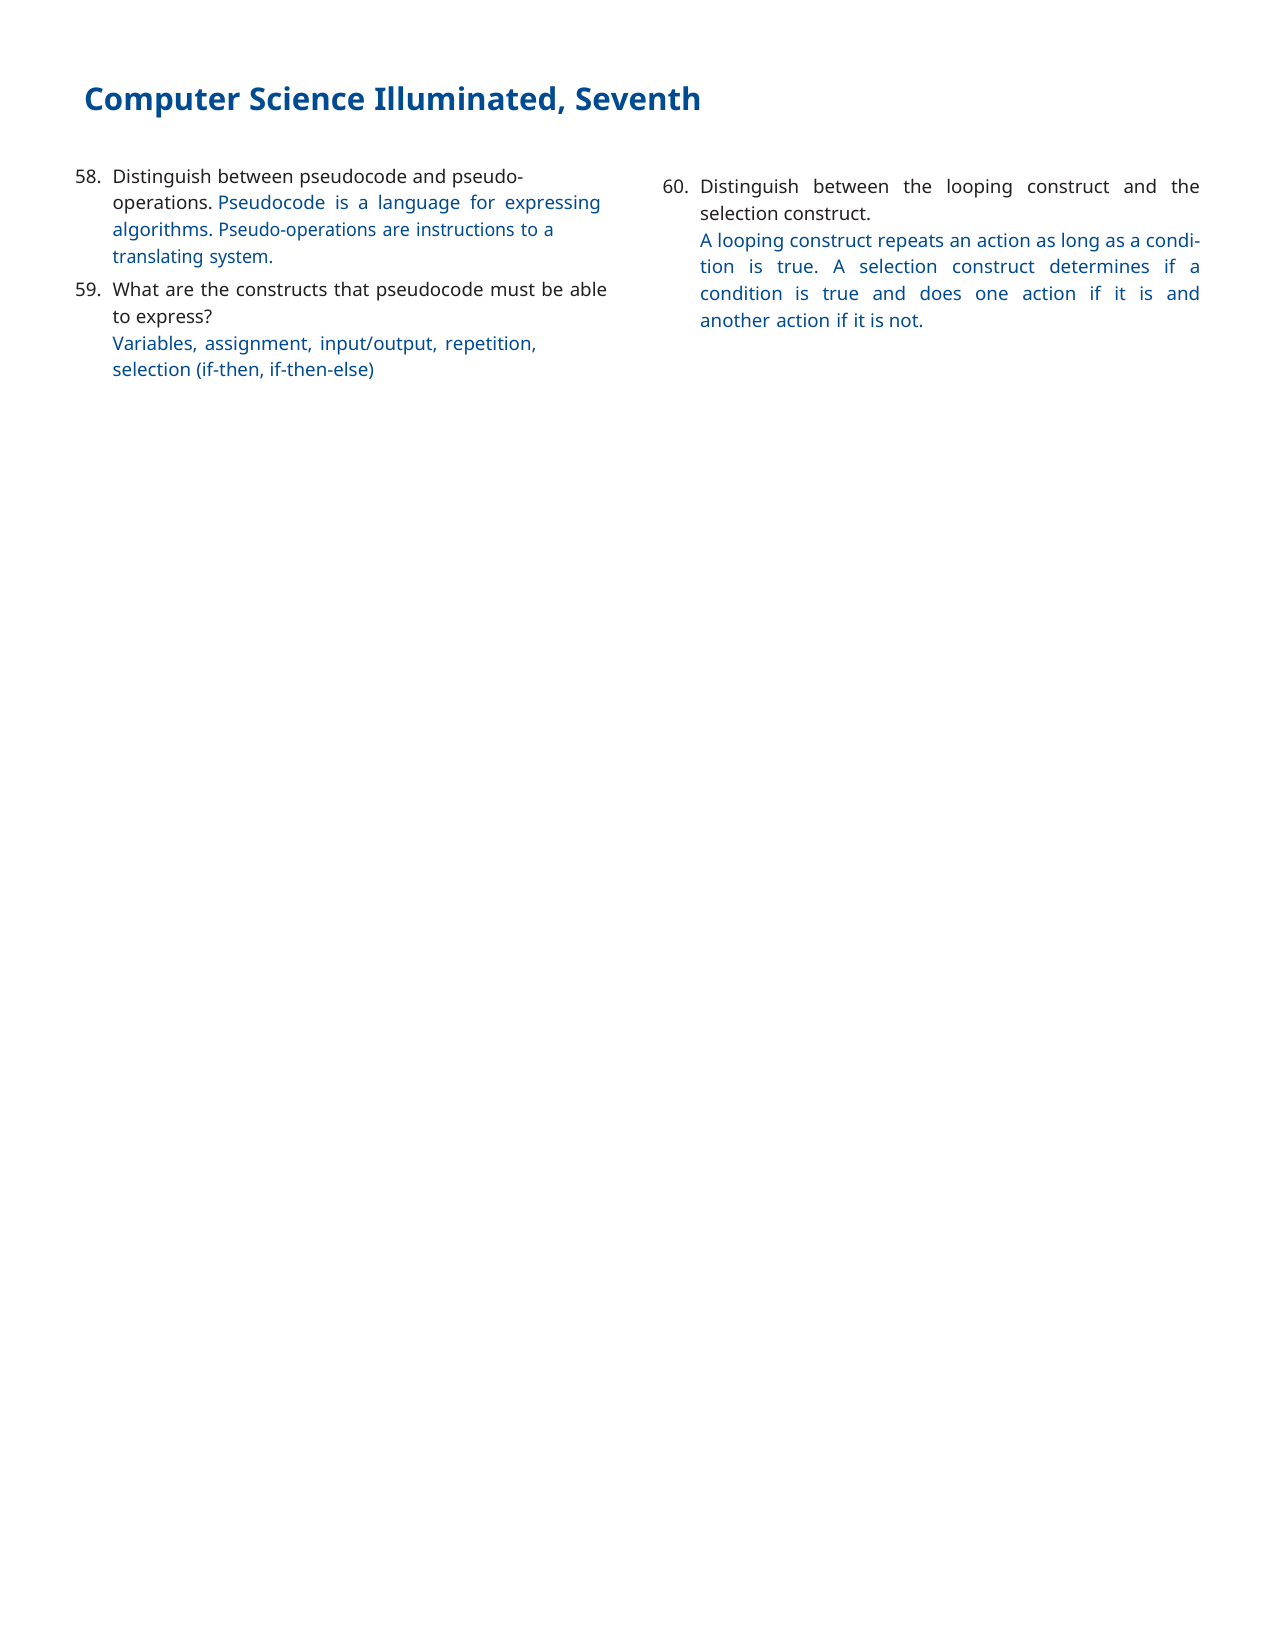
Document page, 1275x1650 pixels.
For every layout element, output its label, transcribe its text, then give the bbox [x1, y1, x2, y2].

list Distinguish between the looping construct and the selection construct. [662, 173, 1200, 226]
text Variables, assignment, input/output, repetition, selection (if-then, if-then-else) [112, 330, 612, 382]
text A looping construct repeats an action as long as a condi- tion is true. A selection construct determines if a condition is true and does one action if it is and another action if it is not. [700, 227, 1201, 333]
list What are the constructs that pseudocode must be able to express? [75, 276, 612, 329]
list Distinguish between pseudocode and pseudo-operations. Pseudocode is a language for expressing algorithms. Pseudo-operations are instructions to a translating system. [75, 163, 612, 269]
